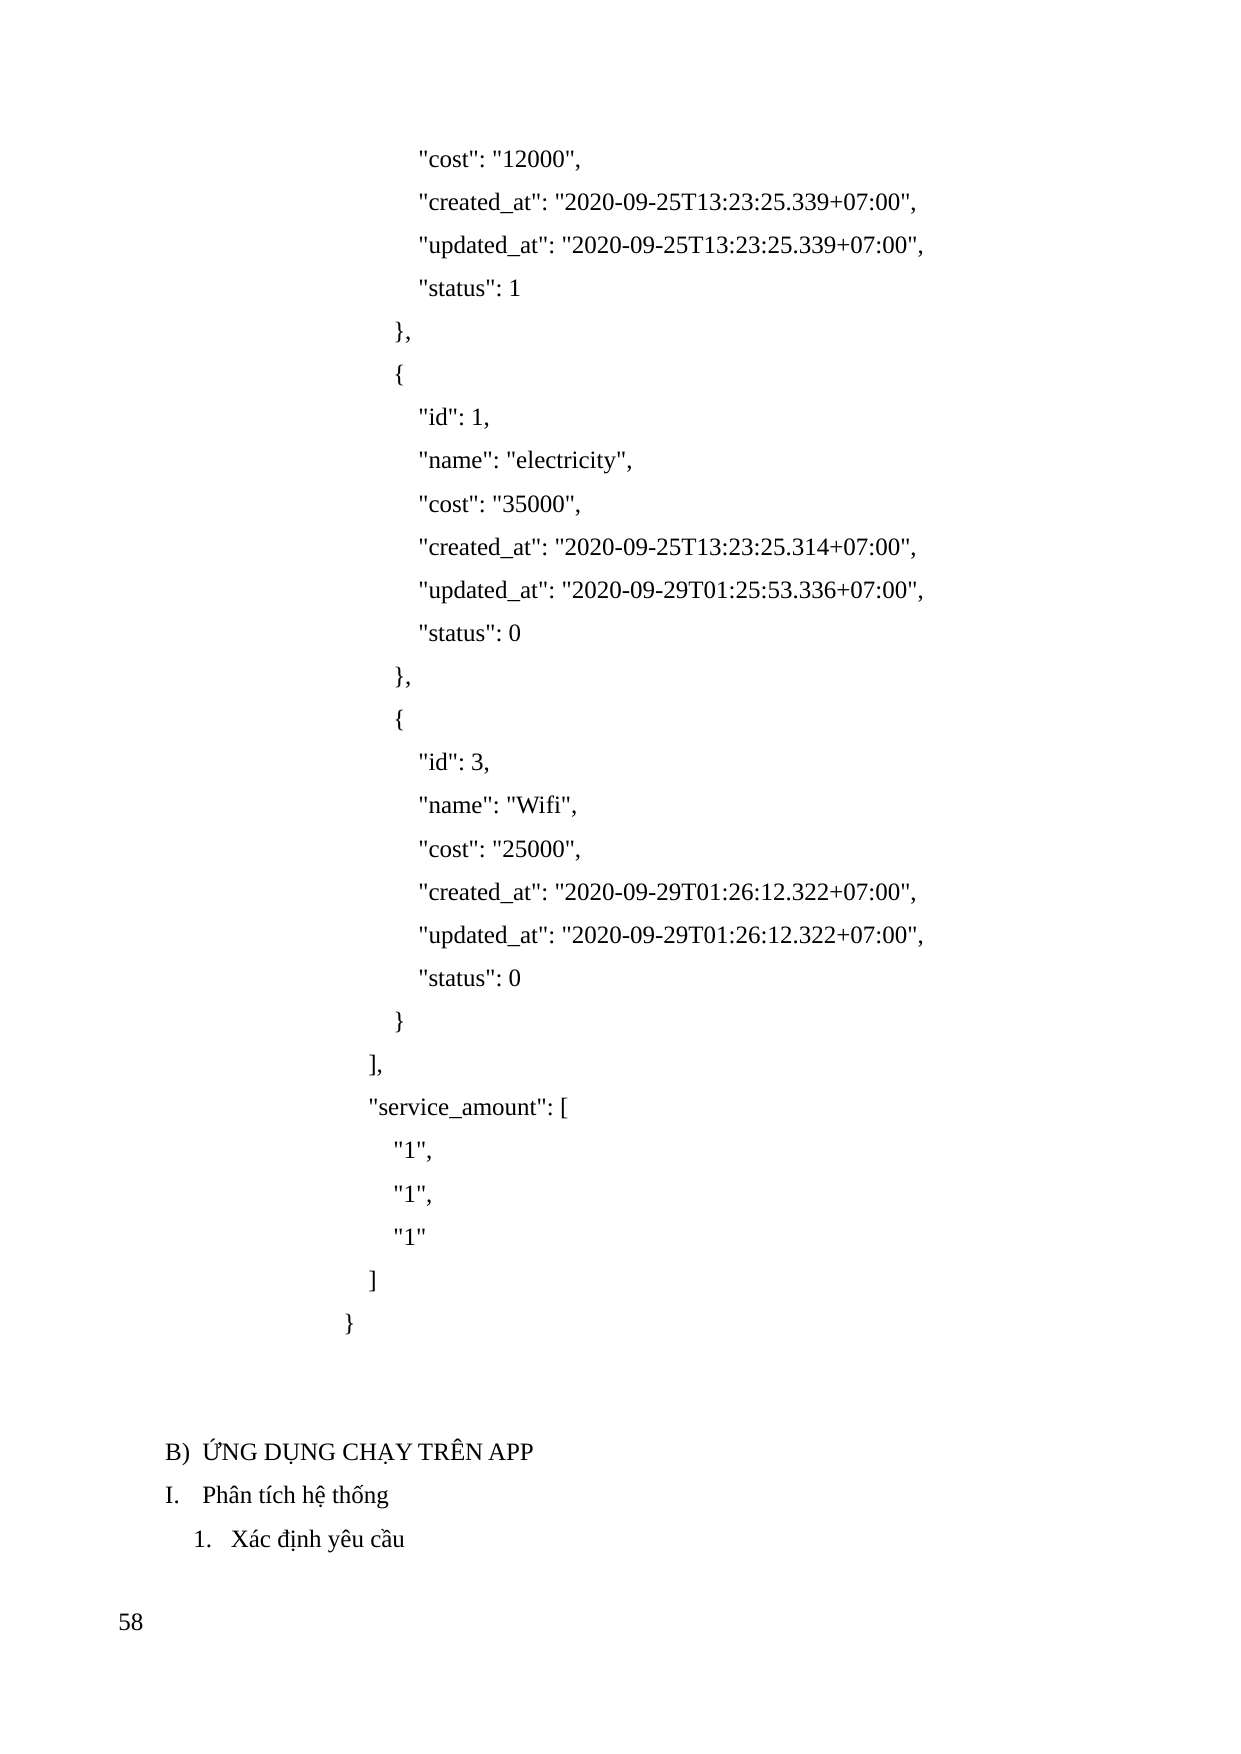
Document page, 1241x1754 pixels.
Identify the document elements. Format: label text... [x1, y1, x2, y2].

text "status": 0 [343, 618, 1122, 647]
text "name": "Wifi", [343, 791, 1122, 819]
text ] [343, 1265, 1122, 1294]
list Xác định yêu cầu [193, 1524, 1122, 1552]
text } [343, 1006, 1122, 1035]
text { [343, 359, 1122, 388]
text "id": 1, [343, 402, 1122, 431]
text } [343, 1308, 1122, 1337]
text ], [343, 1049, 1122, 1078]
text "cost": "35000", [343, 489, 1122, 517]
text "updated_at": "2020-09-25T13:23:25.339+07:00", [343, 230, 1122, 259]
text "1", [343, 1179, 1122, 1207]
text "id": 3, [343, 747, 1122, 776]
list ỨNG DỤNG CHẠY TRÊN APP [165, 1437, 1122, 1466]
text }, [343, 661, 1122, 690]
text "updated_at": "2020-09-29T01:25:53.336+07:00", [343, 575, 1122, 604]
text "name": "electricity", [343, 446, 1122, 474]
list Phân tích hệ thống [165, 1481, 1122, 1509]
text "service_amount": [ [343, 1092, 1122, 1121]
text }, [343, 316, 1122, 345]
text "updated_at": "2020-09-29T01:26:12.322+07:00", [343, 920, 1122, 949]
text "status": 0 [343, 963, 1122, 992]
text "1" [343, 1222, 1122, 1251]
text "created_at": "2020-09-25T13:23:25.339+07:00", [343, 187, 1122, 216]
text "cost": "12000", [343, 144, 1122, 172]
text "1", [343, 1136, 1122, 1164]
text { [343, 704, 1122, 733]
text "cost": "25000", [343, 834, 1122, 862]
text "created_at": "2020-09-25T13:23:25.314+07:00", [343, 532, 1122, 561]
text "created_at": "2020-09-29T01:26:12.322+07:00", [343, 877, 1122, 906]
text "status": 1 [343, 273, 1122, 302]
